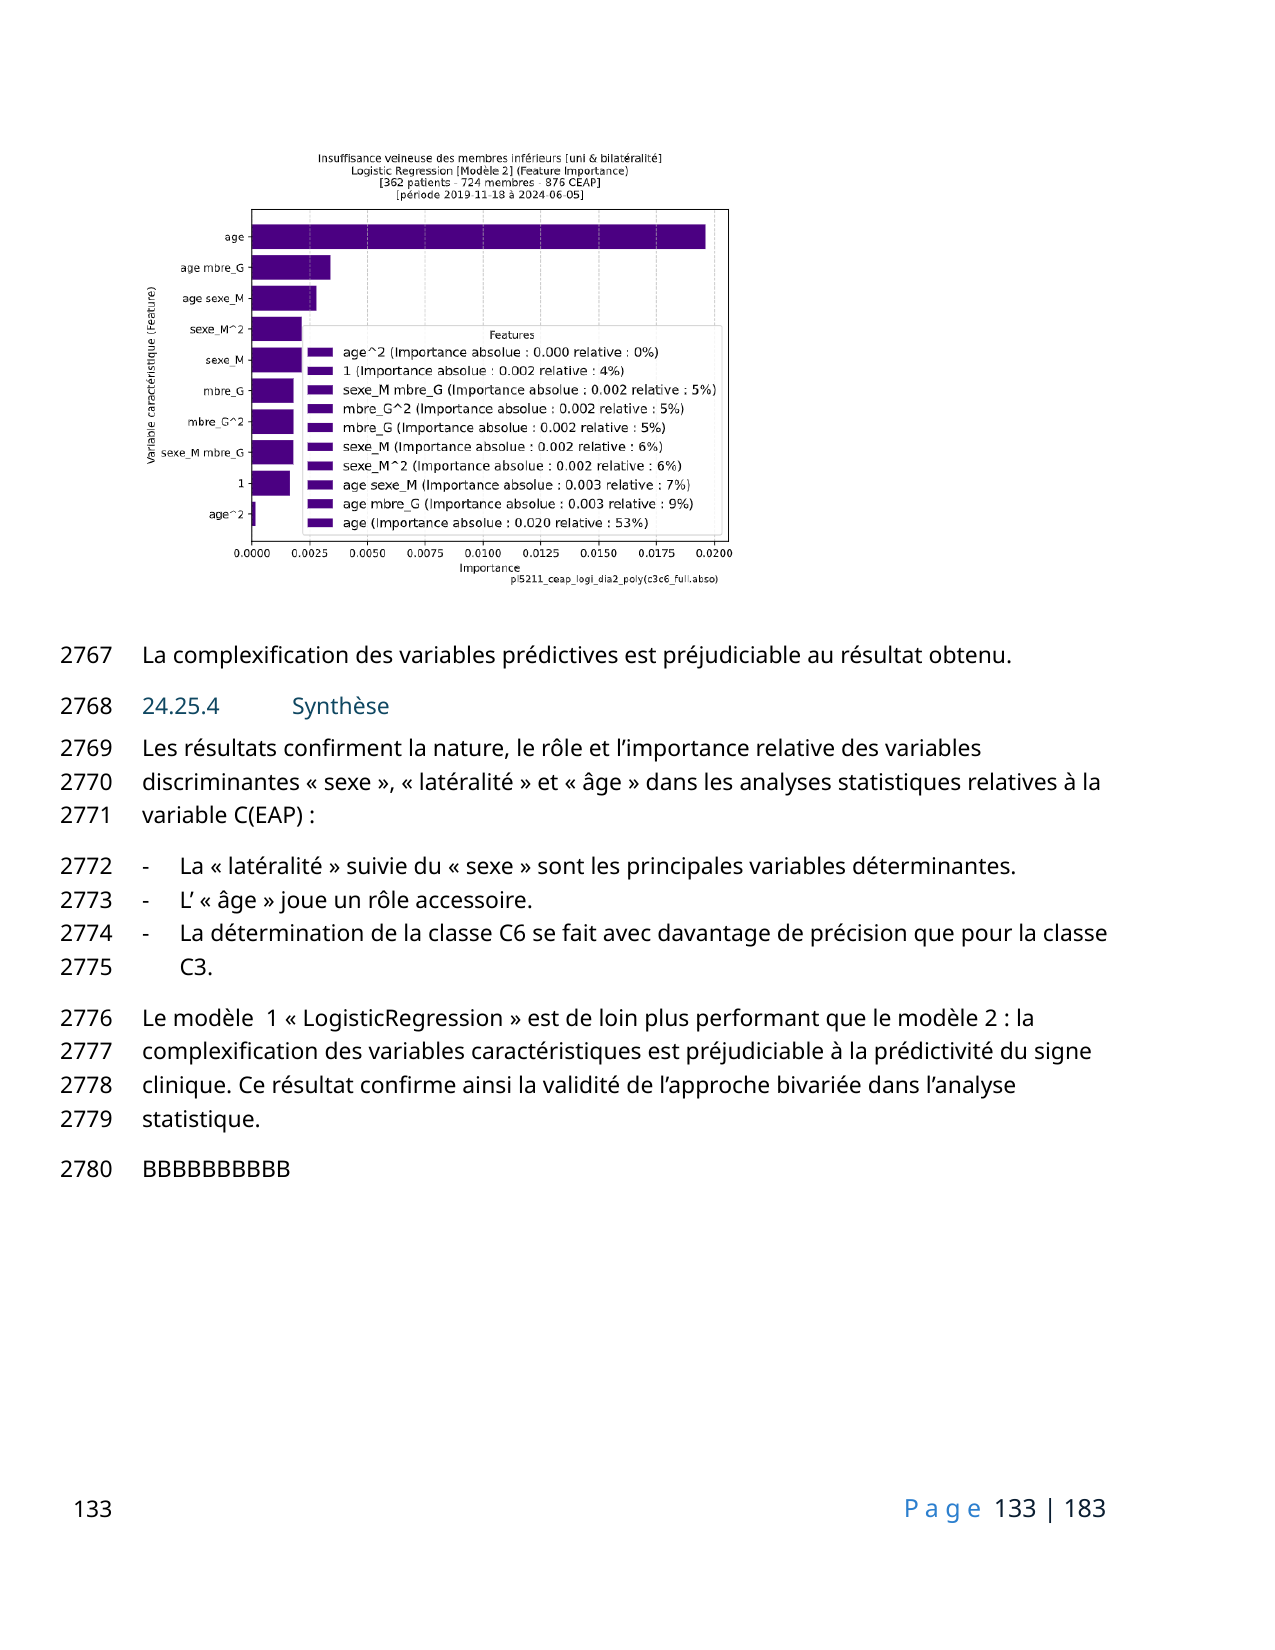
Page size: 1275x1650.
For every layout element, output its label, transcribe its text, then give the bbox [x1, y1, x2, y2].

text La complexification des variables prédictives est préjudiciable au résultat obtenu. [142, 639, 1133, 671]
list L’ « âge » joue un rôle accessoire. [142, 883, 1133, 915]
list La « latéralité » suivie du « sexe » sont les principales variables déterminantes. [142, 850, 1133, 881]
text BBBBBBBBBB [142, 1153, 1133, 1184]
text Les résultats confirment la nature, le rôle et l’importance relative des variables discriminantes « sexe », « latéralité » et « âge » dans les analyses statistiques relatives à la variable C(EAP) : [142, 732, 1133, 831]
text Le modèle 1 « LogisticRegression » est de loin plus performant que le modèle 2 : la complexification des variables caractéristiques est préjudiciable à la prédictivité du signe clinique. Ce résultat confirme ainsi la validité de l’approche bivariée dans l’analyse statistique. [142, 1001, 1133, 1134]
picture [141, 150, 736, 587]
subtitle Synthèse [142, 690, 1133, 721]
list La détermination de la classe C6 se fait avec davantage de précision que pour la classe C3. [142, 917, 1133, 982]
